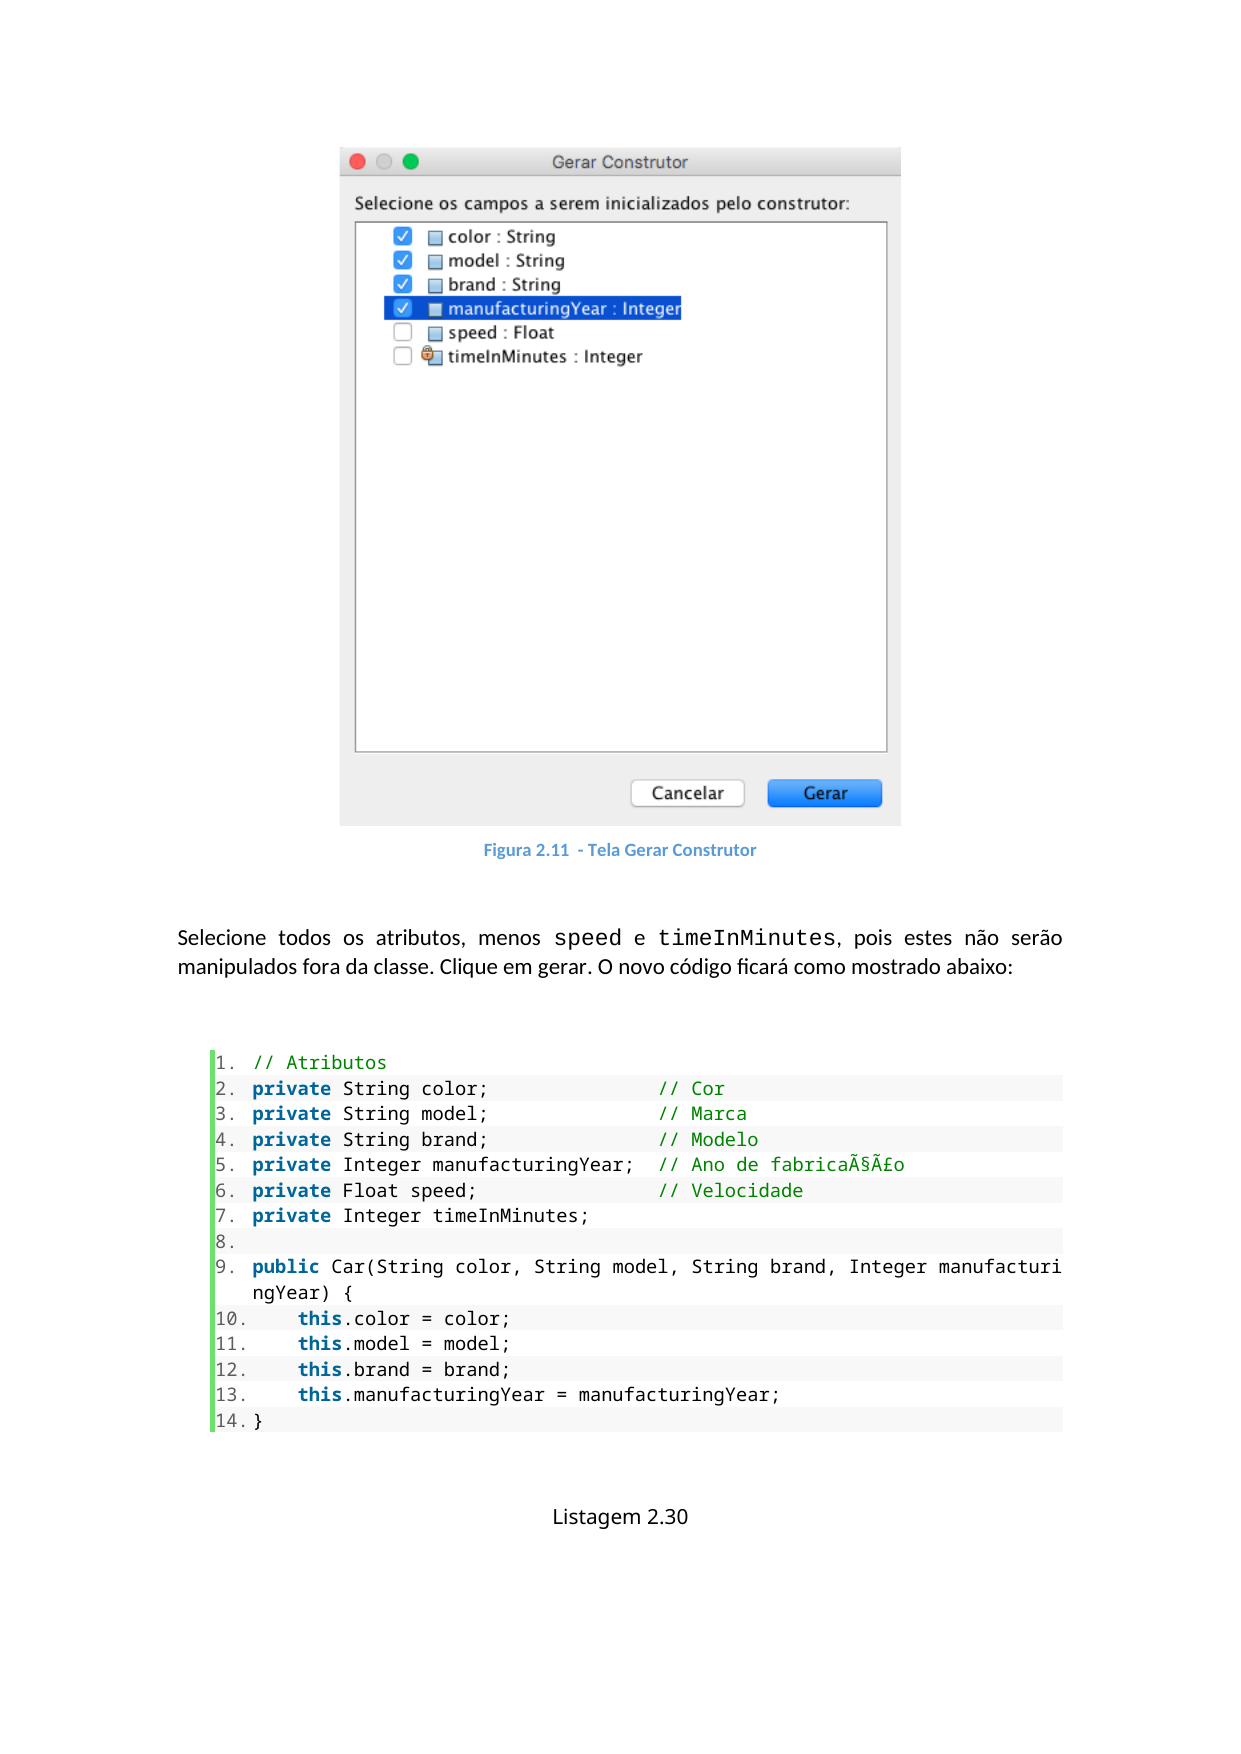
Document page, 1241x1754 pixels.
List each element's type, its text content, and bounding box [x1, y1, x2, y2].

list // Atributos [210, 1049, 1063, 1075]
list this.model = model; [215, 1330, 1063, 1356]
list Listagem 2.30 [177, 1502, 1063, 1531]
text Figura 2.11 - Tela Gerar Construtor [177, 838, 1063, 861]
list } [215, 1407, 1063, 1432]
list private Integer timeInMinutes; [215, 1203, 1063, 1228]
list private String color; // Cor [215, 1075, 1063, 1101]
list this.manufacturingYear = manufacturingYear; [215, 1381, 1063, 1407]
list public Car(String color, String model, String brand, Integer manufacturingYear) { [215, 1254, 1063, 1305]
picture [339, 147, 901, 826]
list private String brand; // Modelo [215, 1126, 1063, 1152]
list this.color = color; [215, 1305, 1063, 1330]
list private Float speed; // Velocidade [215, 1177, 1063, 1203]
list private Integer manufacturingYear; // Ano de fabricaÃ§Ã£o [215, 1152, 1063, 1177]
list private String model; // Marca [215, 1101, 1063, 1126]
list this.brand = brand; [215, 1356, 1063, 1381]
text Selecione todos os atributos, menos speed e timeInMinutes, pois estes não serão manipulados fora da classe. Clique em gerar. O novo código ficará como mostrado abaixo: [177, 923, 1063, 980]
